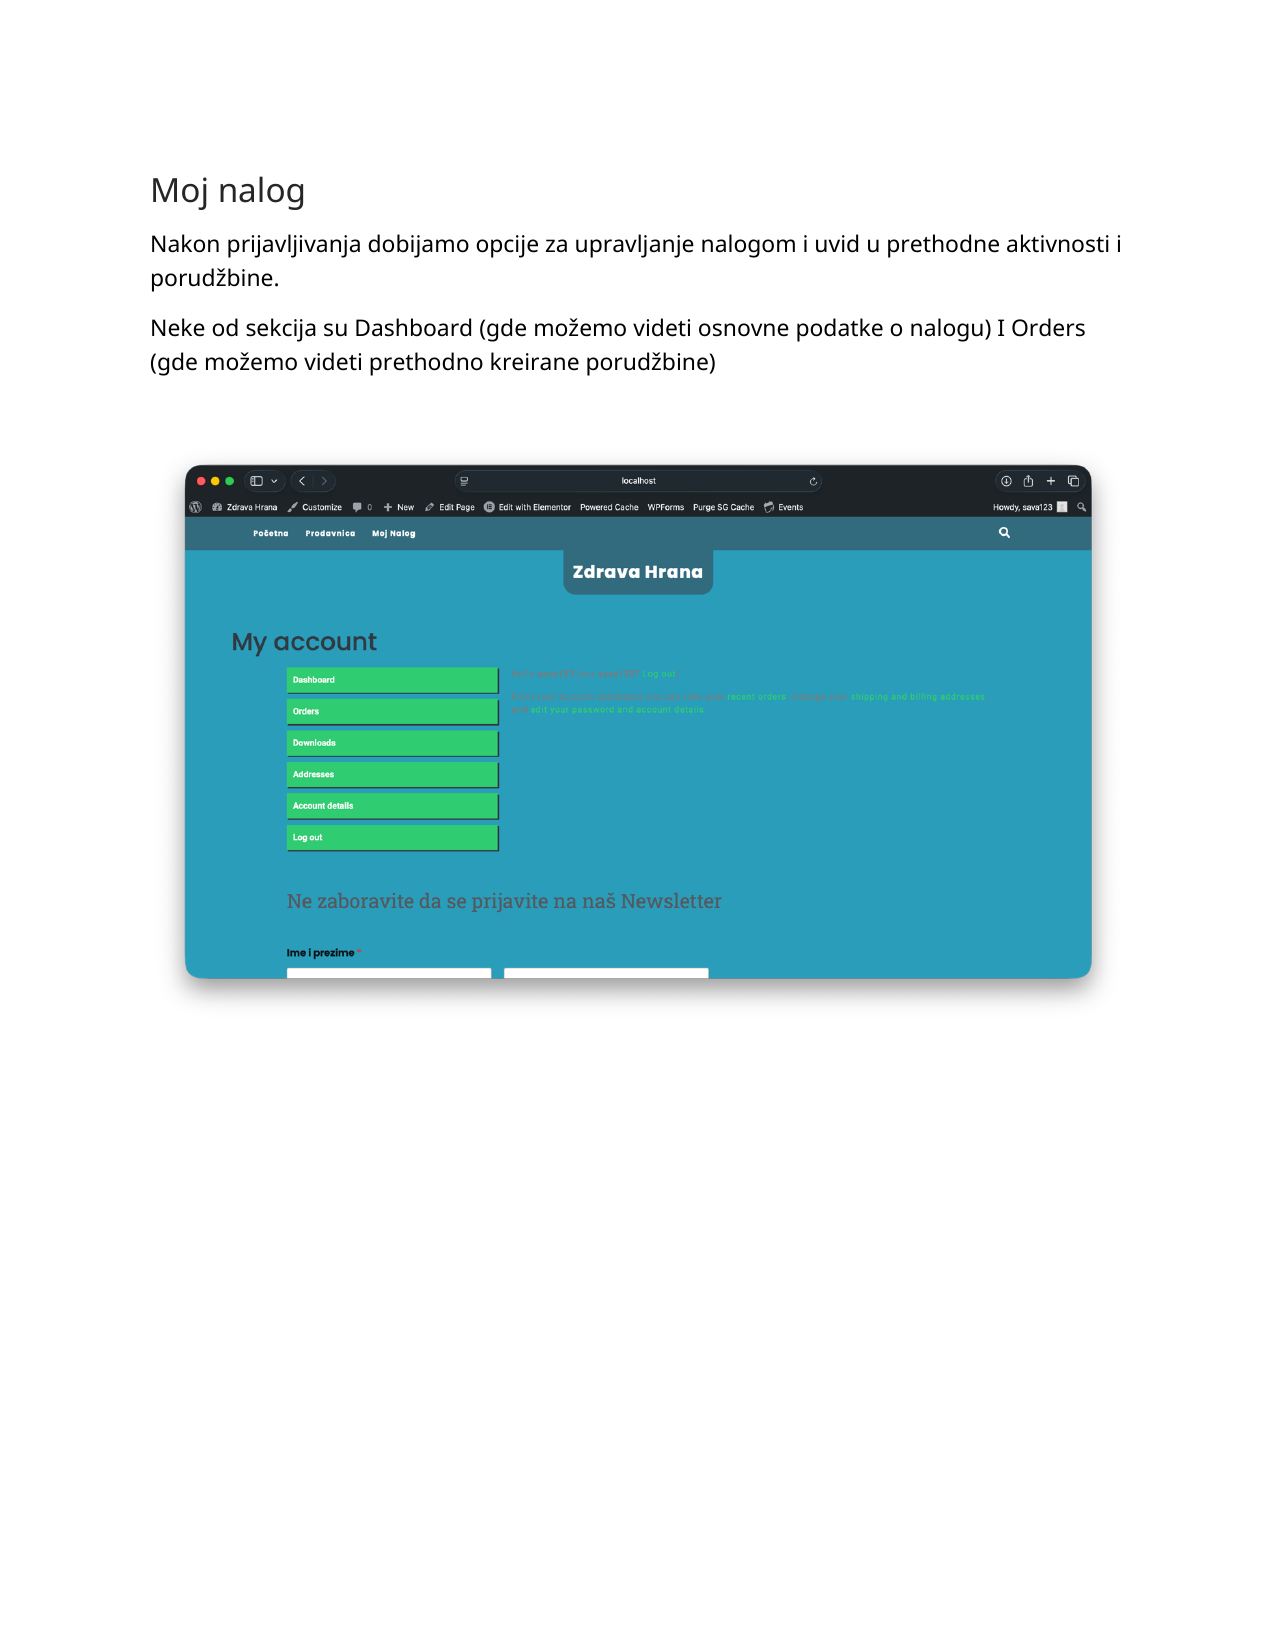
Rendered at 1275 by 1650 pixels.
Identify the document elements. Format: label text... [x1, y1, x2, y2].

subtitle Moj nalog [150, 167, 1125, 212]
text Nakon prijavljivanja dobijamo opcije za upravljanje nalogom i uvid u prethodne aktivnosti i porudžbine. [150, 228, 1125, 293]
text Neke od sekcija su Dashboard (gde možemo videti osnovne podatke o nalogu) I Orders (gde možemo videti prethodno kreirane porudžbine) [150, 312, 1125, 377]
picture [150, 441, 1125, 1024]
